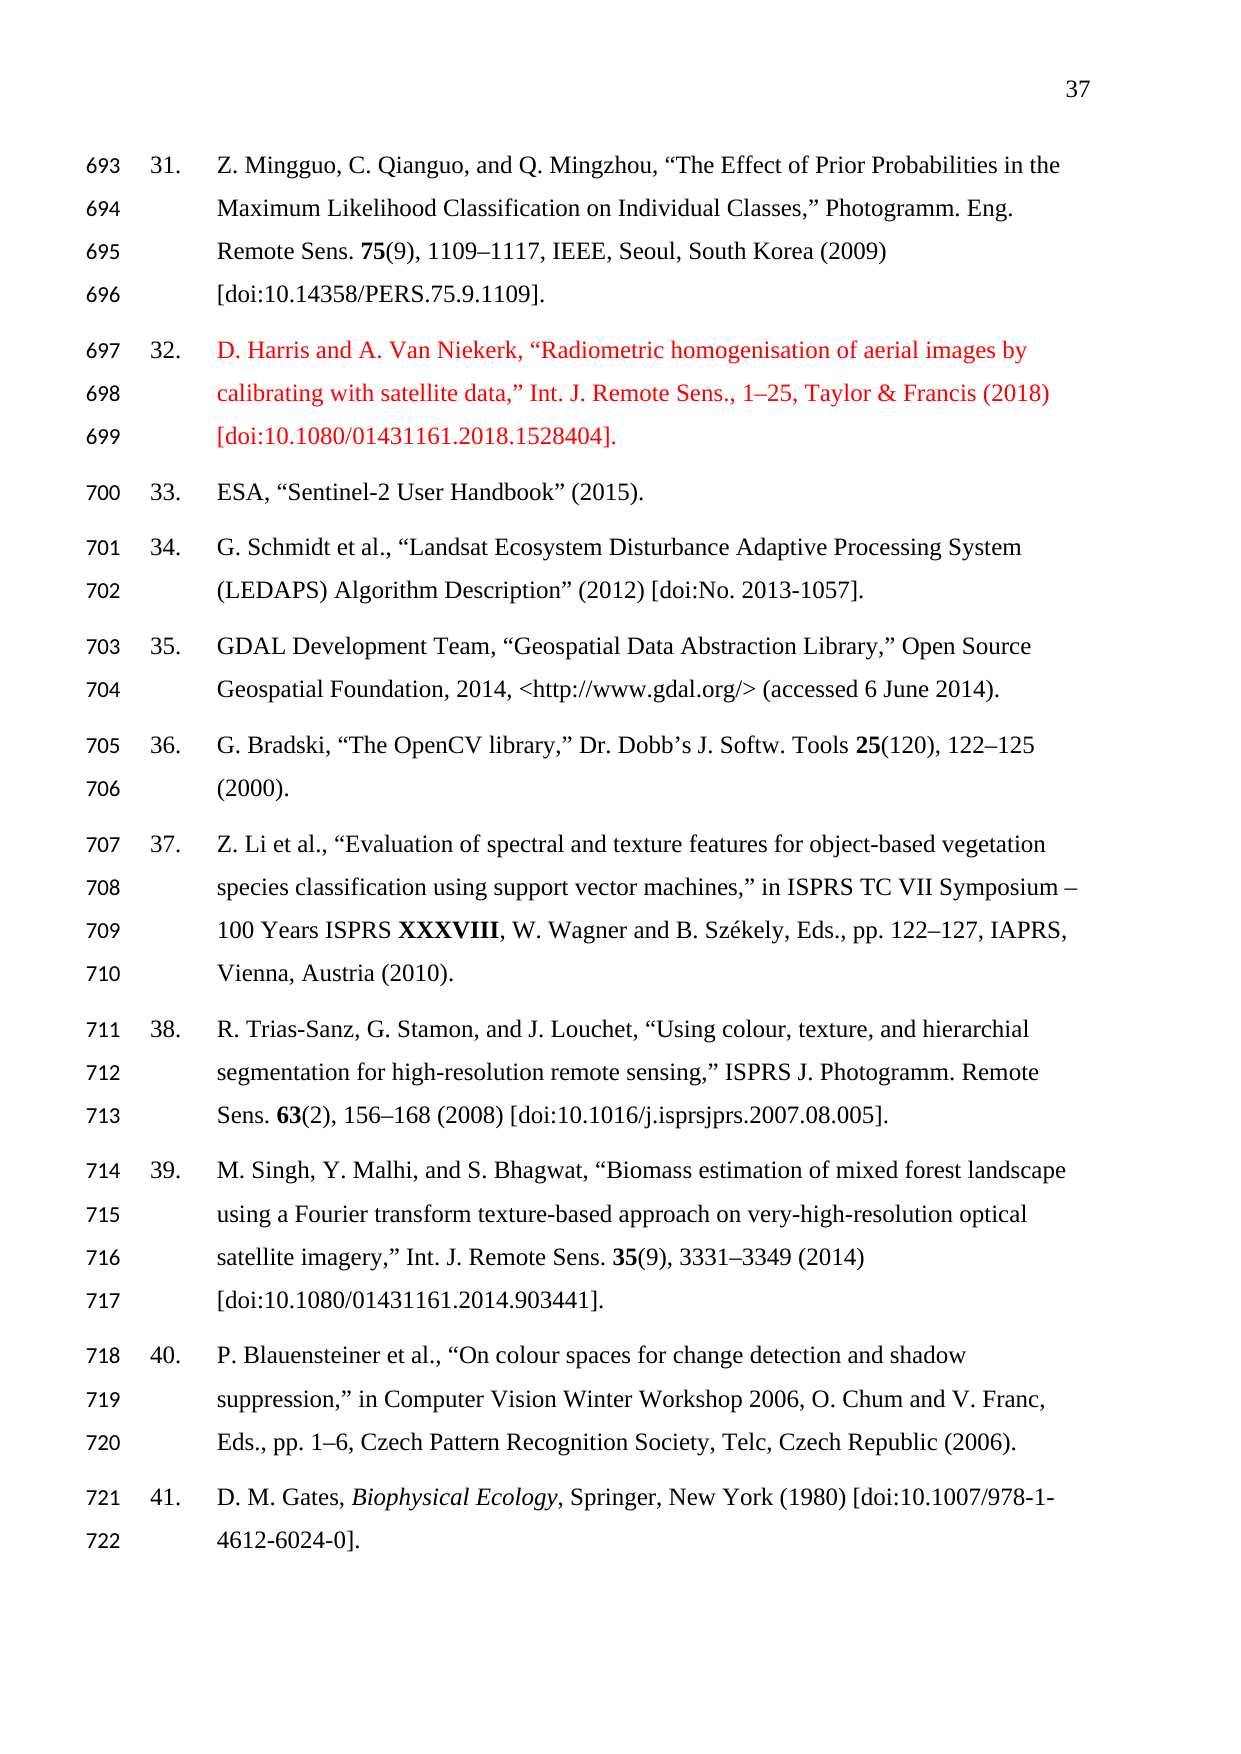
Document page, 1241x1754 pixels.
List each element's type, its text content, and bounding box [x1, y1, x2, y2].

text 32. D. Harris and A. Van Niekerk, “Radiometric homogenisation of aerial images by calibrating with satellite data,” Int. J. Remote Sens., 1–25, Taylor & Francis (2018) [doi:10.1080/01431161.2018.1528404]. [150, 335, 1090, 450]
text 36. G. Bradski, “The OpenCV library,” Dr. Dobb’s J. Softw. Tools 25(120), 122–125 (2000). [150, 730, 1090, 802]
text 37. Z. Li et al., “Evaluation of spectral and texture features for object-based vegetation species classification using support vector machines,” in ISPRS TC VII Symposium – 100 Years ISPRS XXXVIII, W. Wagner and B. Székely, Eds., pp. 122–127, IAPRS, Vienna, Austria (2010). [150, 829, 1090, 987]
text 34. G. Schmidt et al., “Landsat Ecosystem Disturbance Adaptive Processing System (LEDAPS) Algorithm Description” (2012) [doi:No. 2013-1057]. [150, 532, 1090, 604]
text 40. P. Blauensteiner et al., “On colour spaces for change detection and shadow suppression,” in Computer Vision Winter Workshop 2006, O. Chum and V. Franc, Eds., pp. 1–6, Czech Pattern Recognition Society, Telc, Czech Republic (2006). [150, 1341, 1090, 1456]
text 35. GDAL Development Team, “Geospatial Data Abstraction Library,” Open Source Geospatial Foundation, 2014, <http://www.gdal.org/> (accessed 6 June 2014). [150, 631, 1090, 703]
text 31. Z. Mingguo, C. Qianguo, and Q. Mingzhou, “The Effect of Prior Probabilities in the Maximum Likelihood Classification on Individual Classes,” Photogramm. Eng. Remote Sens. 75(9), 1109–1117, IEEE, Seoul, South Korea (2009) [doi:10.14358/PERS.75.9.1109]. [150, 150, 1090, 308]
text 39. M. Singh, Y. Malhi, and S. Bhagwat, “Biomass estimation of mixed forest landscape using a Fourier transform texture-based approach on very-high-resolution optical satellite imagery,” Int. J. Remote Sens. 35(9), 3331–3349 (2014) [doi:10.1080/01431161.2014.903441]. [150, 1156, 1090, 1314]
text 38. R. Trias-Sanz, G. Stamon, and J. Louchet, “Using colour, texture, and hierarchial segmentation for high-resolution remote sensing,” ISPRS J. Photogramm. Remote Sens. 63(2), 156–168 (2008) [doi:10.1016/j.isprsjprs.2007.08.005]. [150, 1014, 1090, 1129]
text 41. D. M. Gates, Biophysical Ecology, Springer, New York (1980) [doi:10.1007/978-1-4612-6024-0]. [150, 1482, 1090, 1554]
text 33. ESA, “Sentinel-2 User Handbook” (2015). [150, 477, 1090, 506]
